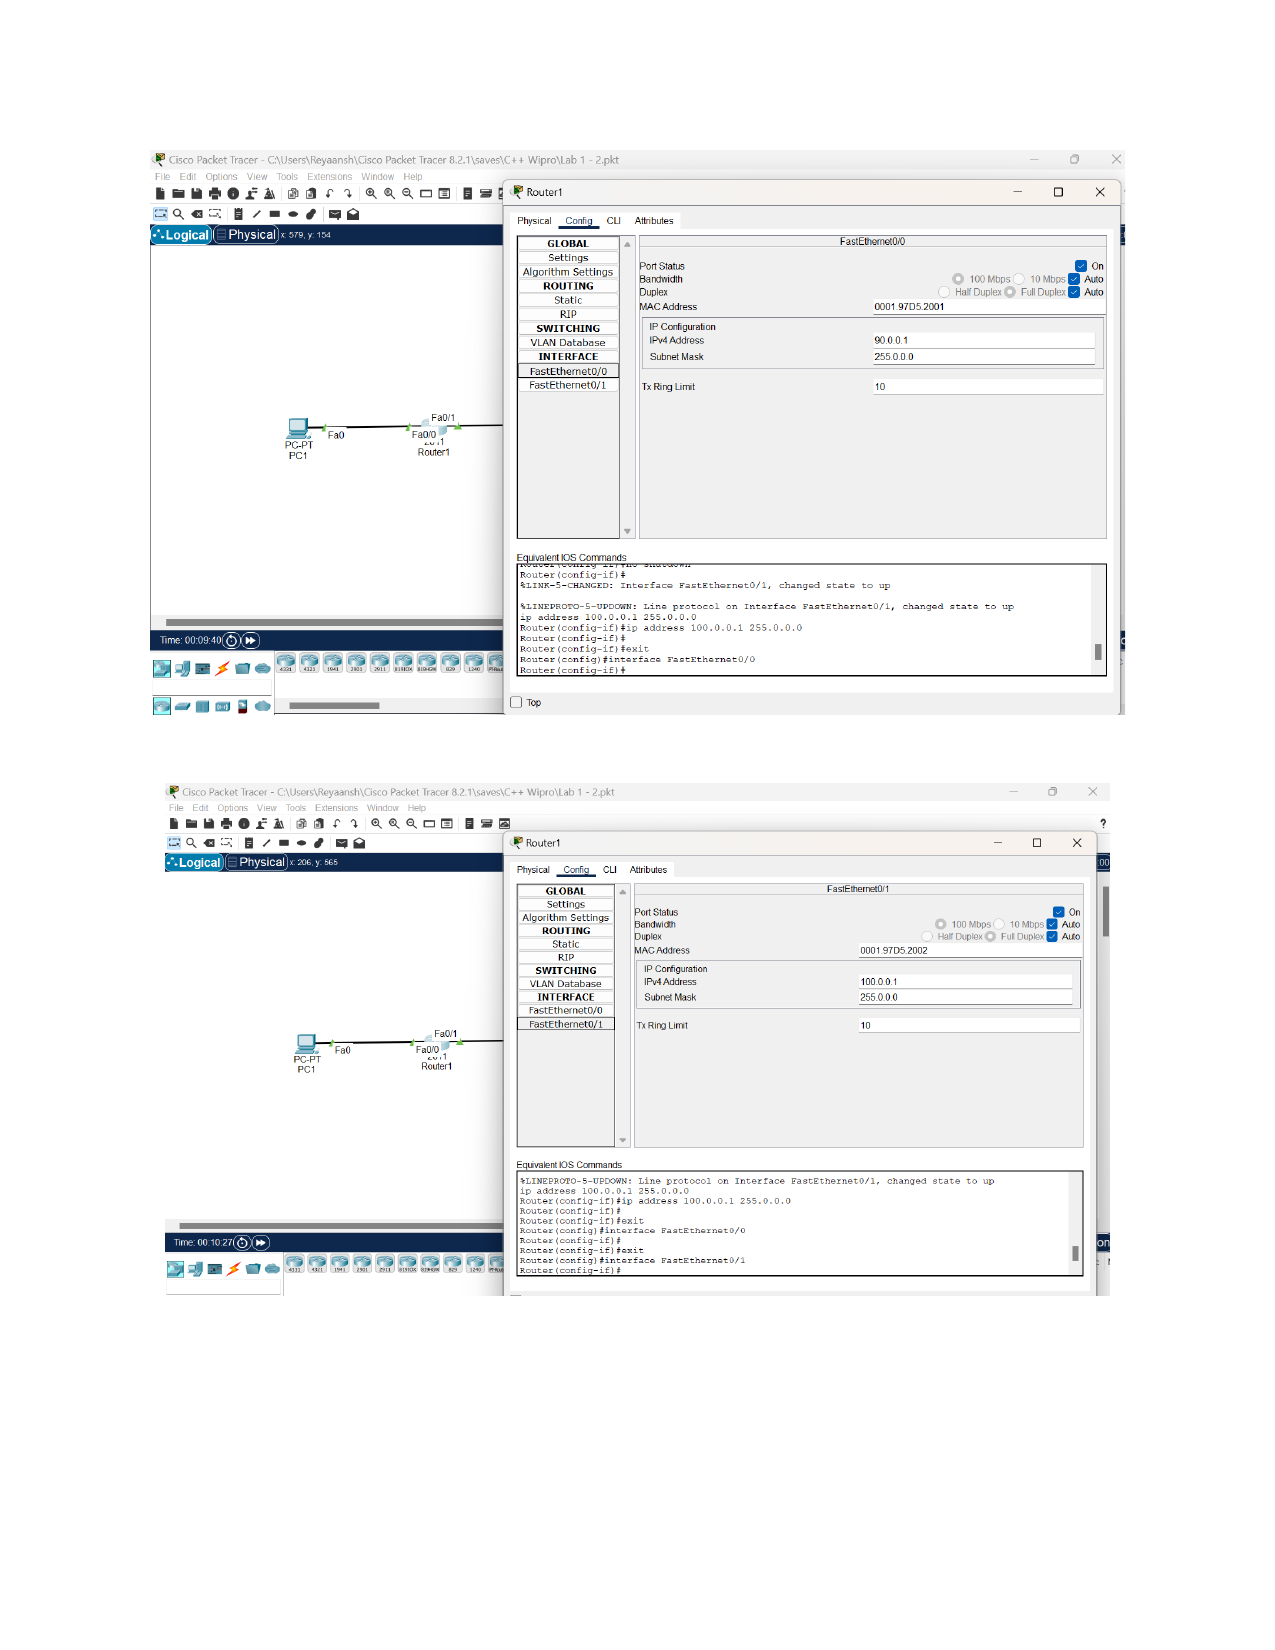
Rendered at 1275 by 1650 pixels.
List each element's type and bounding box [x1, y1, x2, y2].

picture [190, 231, 197, 239]
picture [167, 231, 172, 239]
picture [199, 859, 206, 866]
picture [165, 783, 1110, 1296]
picture [150, 150, 1125, 715]
